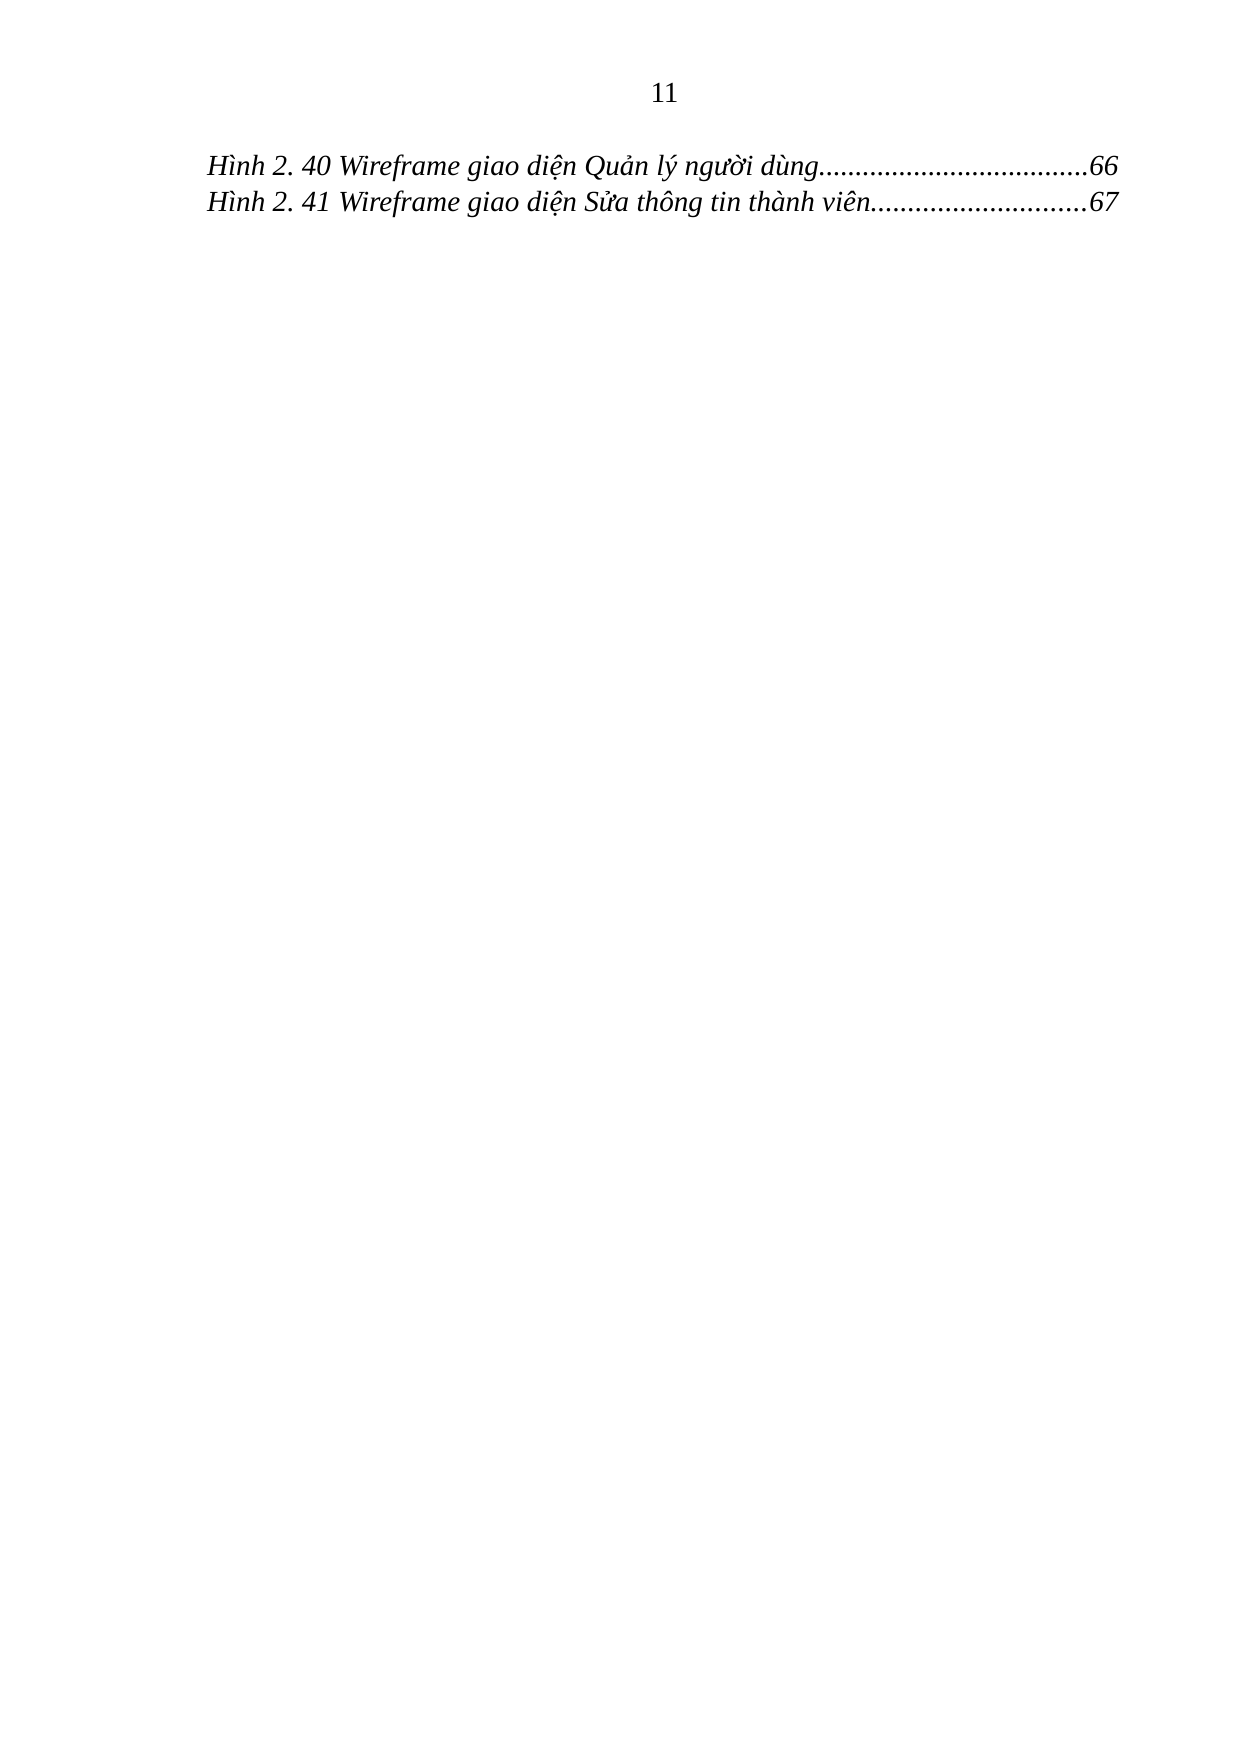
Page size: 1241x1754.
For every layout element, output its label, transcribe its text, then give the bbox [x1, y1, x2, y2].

text Hình 2. 40 Wireframe giao diện Quản lý người dùng 66 [207, 148, 1122, 181]
text Hình 2. 41 Wireframe giao diện Sửa thông tin thành viên 67 [207, 184, 1122, 217]
